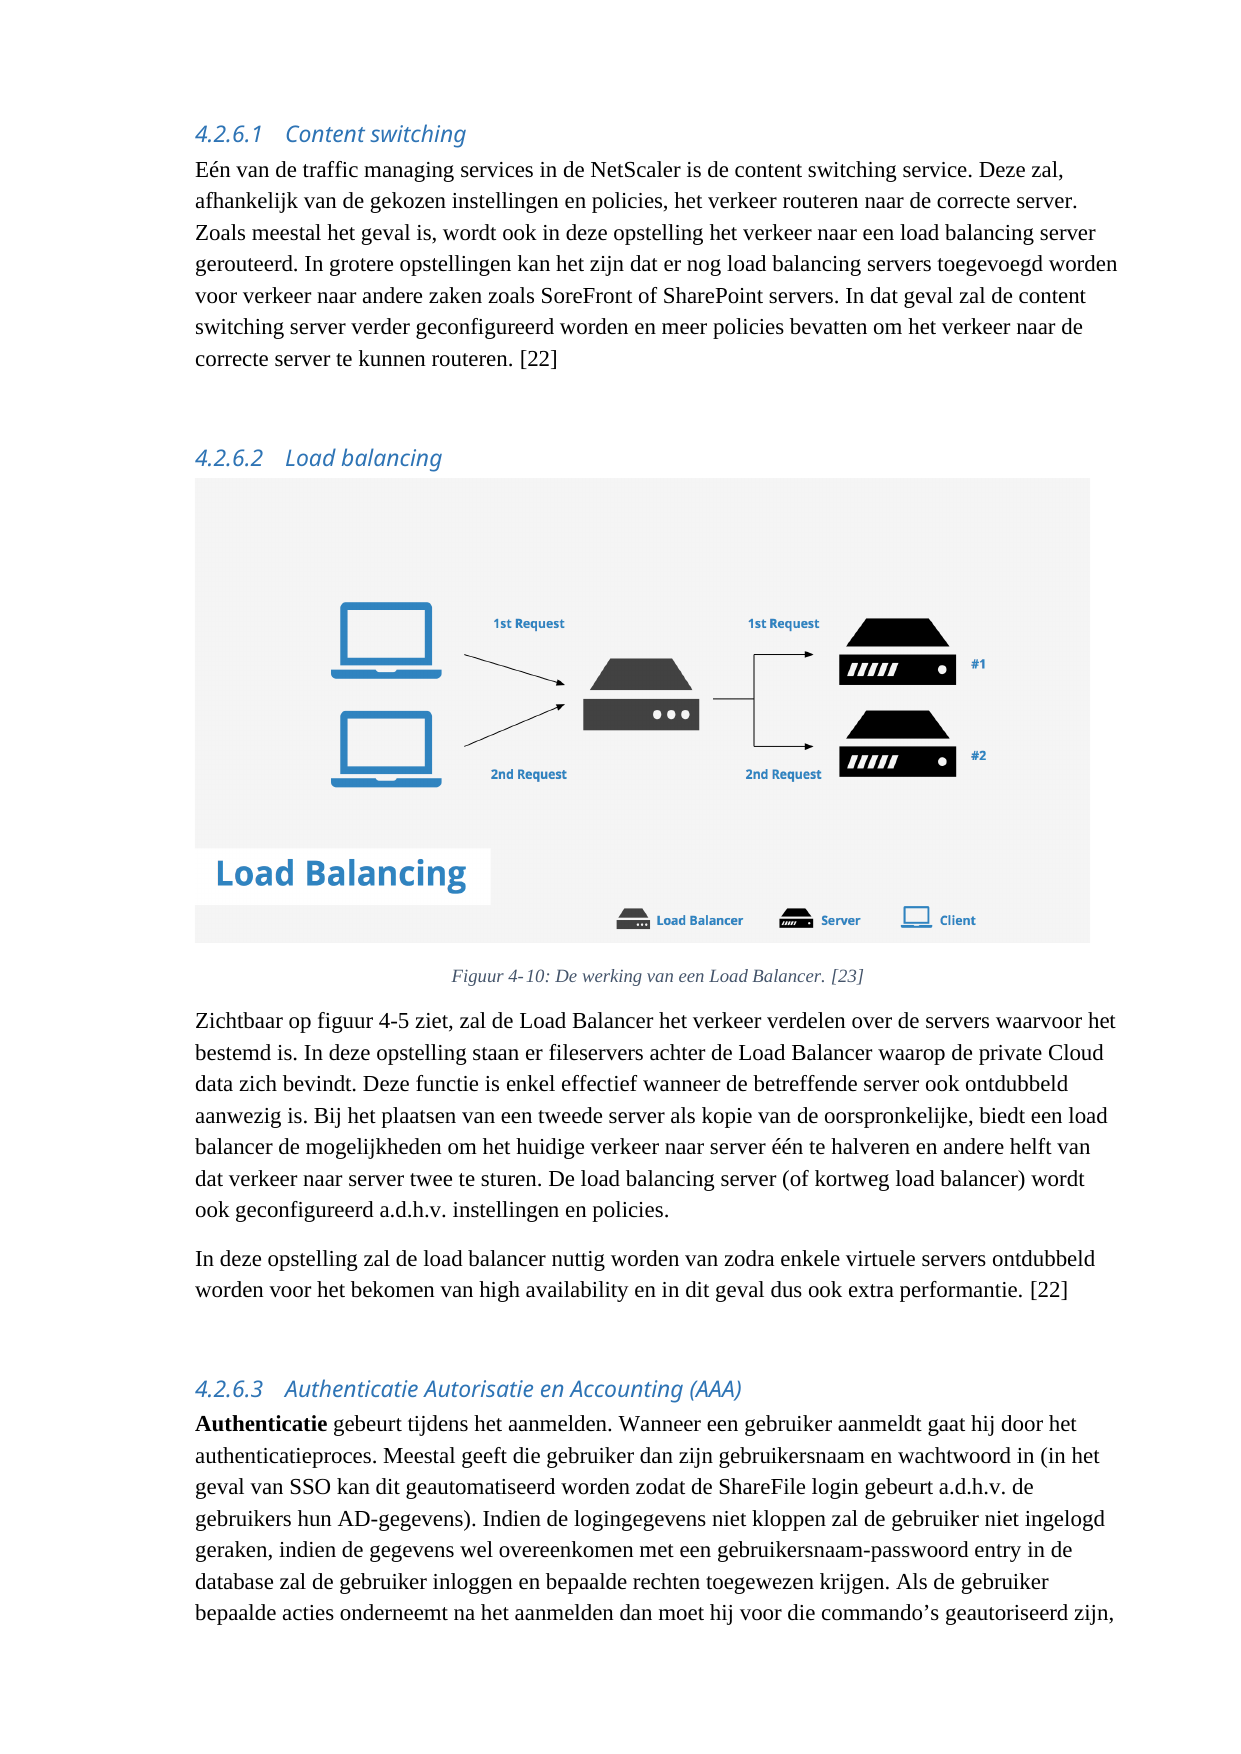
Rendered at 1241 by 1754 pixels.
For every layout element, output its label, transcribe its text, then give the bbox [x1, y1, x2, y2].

subtitle Authenticatie Autorisatie en Accounting (AAA) [195, 1373, 1122, 1404]
text Zichtbaar op figuur 4-5 ziet, zal de Load Balancer het verkeer verdelen over de servers waarvoor het bestemd is. In deze opstelling staan er fileservers achter de Load Balancer waarop de private Cloud data zich bevindt. Deze functie is enkel effectief wanneer de betreffende server ook ontdubbeld aanwezig is. Bij het plaatsen van een tweede server als kopie van de oorspronkelijke, biedt een load balancer de mogelijkheden om het huidige verkeer naar server één te halveren en andere helft van dat verkeer naar server twee te sturen. De load balancing server (of kortweg load balancer) wordt ook geconfigureerd a.d.h.v. instellingen en policies. [195, 1007, 1122, 1223]
picture [194, 478, 1091, 943]
text Figuur 4-6: De werking van een Load Balancer. [195, 964, 1122, 986]
text In deze opstelling zal de load balancer nuttig worden van zodra enkele virtuele servers ontdubbeld worden voor het bekomen van high availability en in dit geval dus ook extra performantie. [195, 1244, 1122, 1302]
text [195, 1410, 1122, 1626]
subtitle Content switching [195, 118, 1122, 149]
text Eén van de traffic managing services in de NetScaler is de content switching service. Deze zal, afhankelijk van de gekozen instellingen en policies, het verkeer routeren naar de correcte server. Zoals meestal het geval is, wordt ook in deze opstelling het verkeer naar een load balancing server gerouteerd. In grotere opstellingen kan het zijn dat er nog load balancing servers toegevoegd worden voor verkeer naar andere zaken zoals SoreFront of SharePoint servers. In dat geval zal de content switching server verder geconfigureerd worden en meer policies bevatten om het verkeer naar de correcte server te kunnen routeren. [195, 156, 1122, 371]
subtitle Load balancing [195, 441, 1122, 473]
